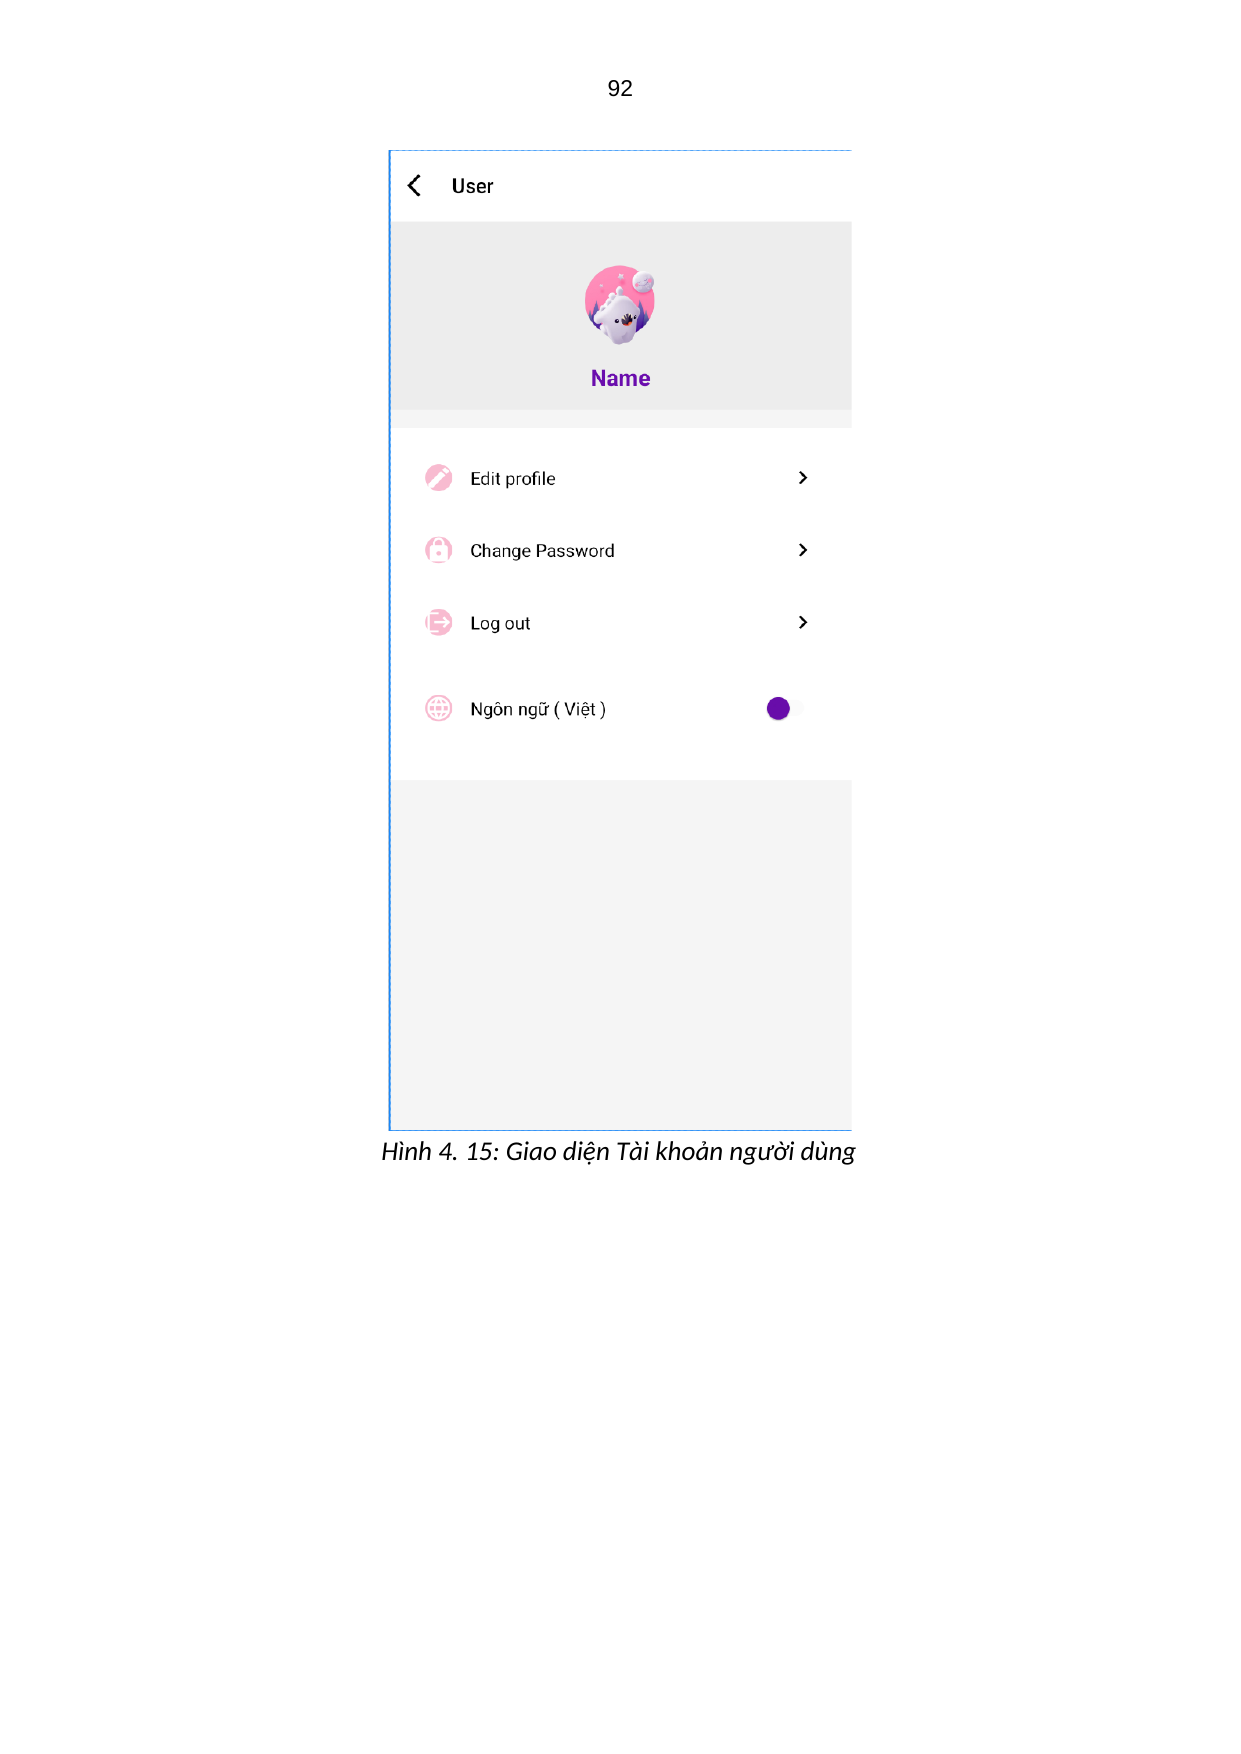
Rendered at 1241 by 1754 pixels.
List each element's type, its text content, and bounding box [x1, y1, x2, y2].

text Hình 4. 15: Giao diện Tài khoản người dùng [150, 1134, 1090, 1167]
picture [388, 150, 852, 1131]
